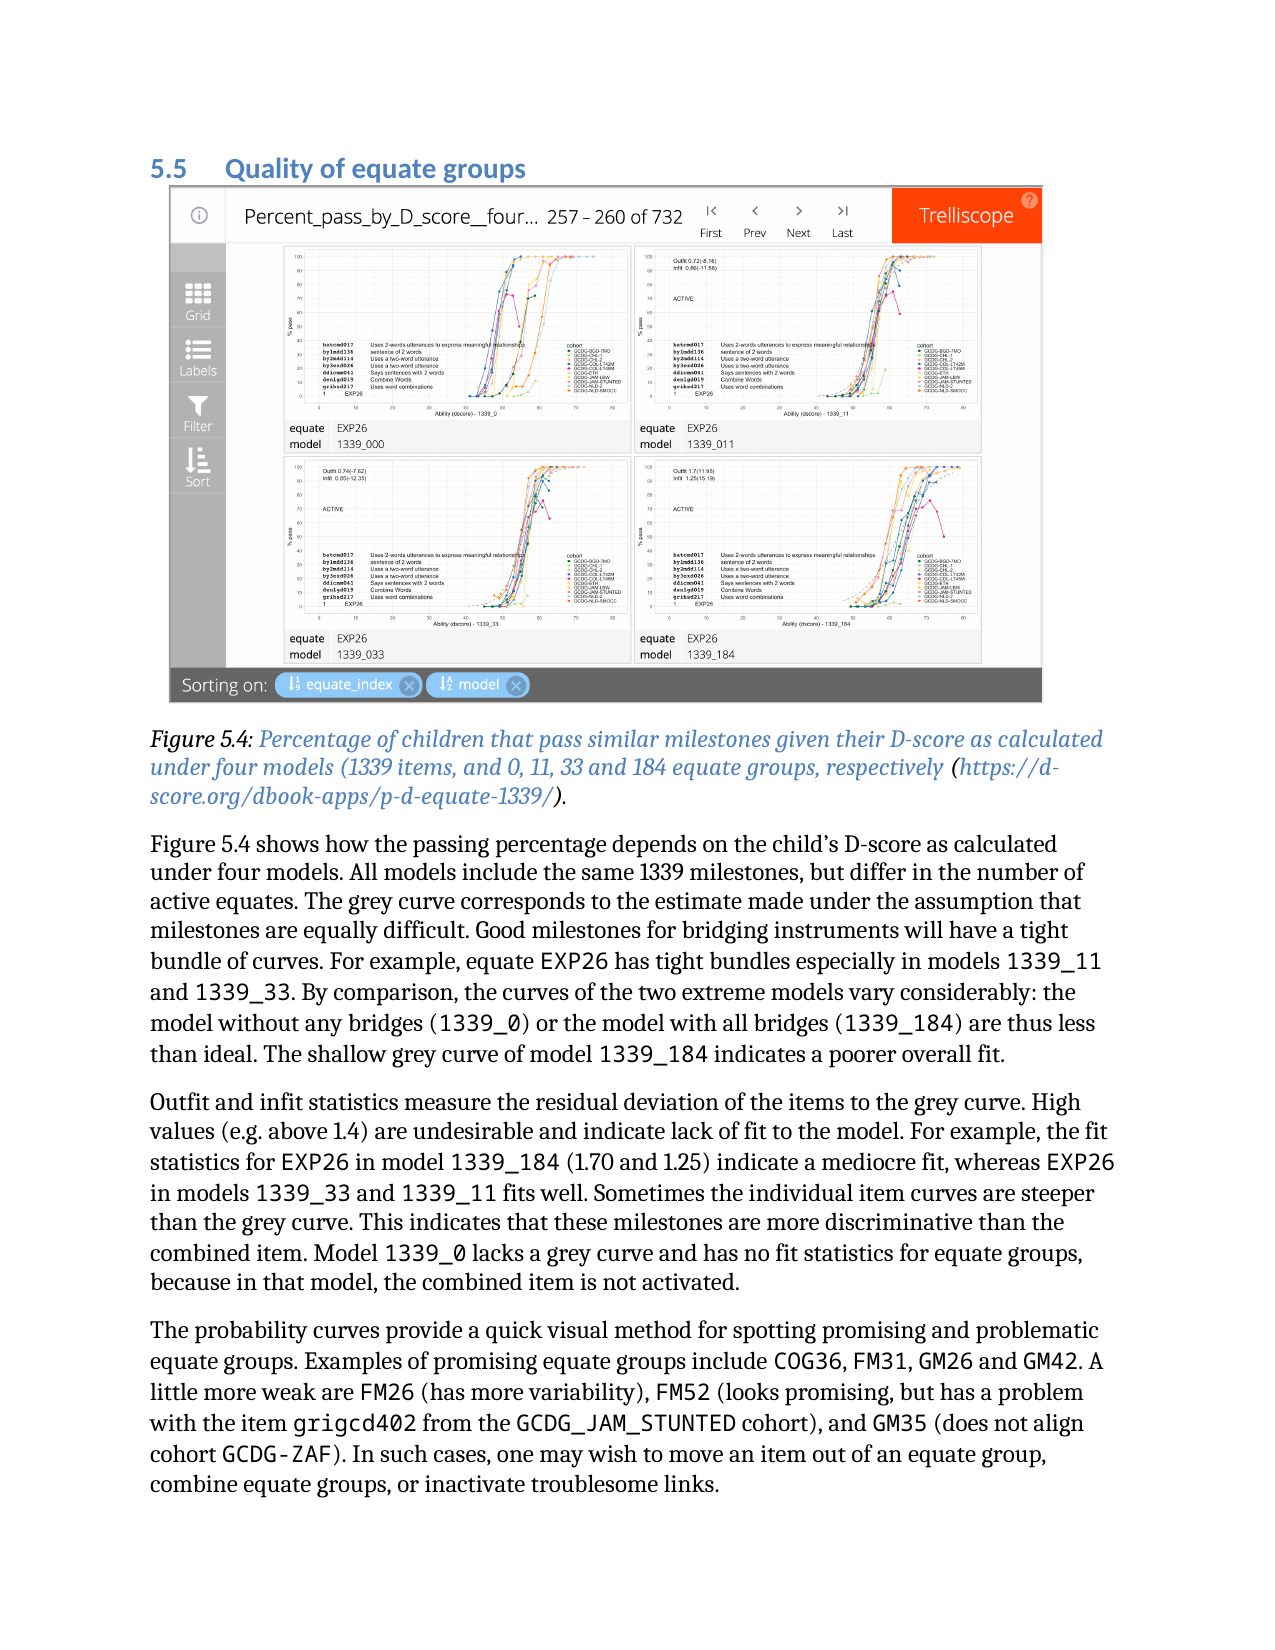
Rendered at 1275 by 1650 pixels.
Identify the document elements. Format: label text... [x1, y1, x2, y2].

subtitle 5.5 Quality of equate groups [150, 150, 1125, 186]
text Figure 5.4 shows how the passing percentage depends on the child’s D-score as calculated under four models. All models include the same 1339 milestones, but differ in the number of active equates. The grey curve corresponds to the estimate made under the assumption that milestones are equally difficult. Good milestones for bridging instruments will have a tight bundle of curves. For example, equate EXP26 has tight bundles especially in models 1339_11 and 1339_33. By comparison, the curves of the two extreme models vary considerably: the model without any bridges (1339_0) or the model with all bridges (1339_184) are thus less than ideal. The shallow grey curve of model 1339_184 indicates a poorer overall fit. [150, 829, 1125, 1069]
text Outfit and infit statistics measure the residual deviation of the items to the grey curve. High values (e.g. above 1.4) are undesirable and indicate lack of fit to the model. For example, the fit statistics for EXP26 in model 1339_184 (1.70 and 1.25) indicate a mediocre fit, whereas EXP26 in models 1339_33 and 1339_11 fits well. Sometimes the individual item curves are steeper than the grey curve. This indicates that these milestones are more discriminative than the combined item. Model 1339_0 lacks a grey curve and has no fit statistics for equate groups, because in that model, the combined item is not activated. [150, 1088, 1125, 1297]
text The probability curves provide a quick visual method for spotting promising and problematic equate groups. Examples of promising equate groups include COG36, FM31, GM26 and GM42. A little more weak are FM26 (has more variability), FM52 (looks promising, but has a problem with the item grigcd402 from the GCDG_JAM_STUNTED cohort), and GM35 (does not align cohort GCDG-ZAF). In such cases, one may wish to move an item out of an equate group, combine equate groups, or inactivate troublesome links. [150, 1316, 1125, 1498]
text Figure 5.4: Percentage of children that pass similar milestones given their D-score as calculated under four models (1339 items, and 0, 11, 33 and 184 equate groups, respectively (https://d-score.org/dbook-apps/p-d-equate-1339/). [150, 724, 1125, 811]
picture [168, 185, 1044, 704]
